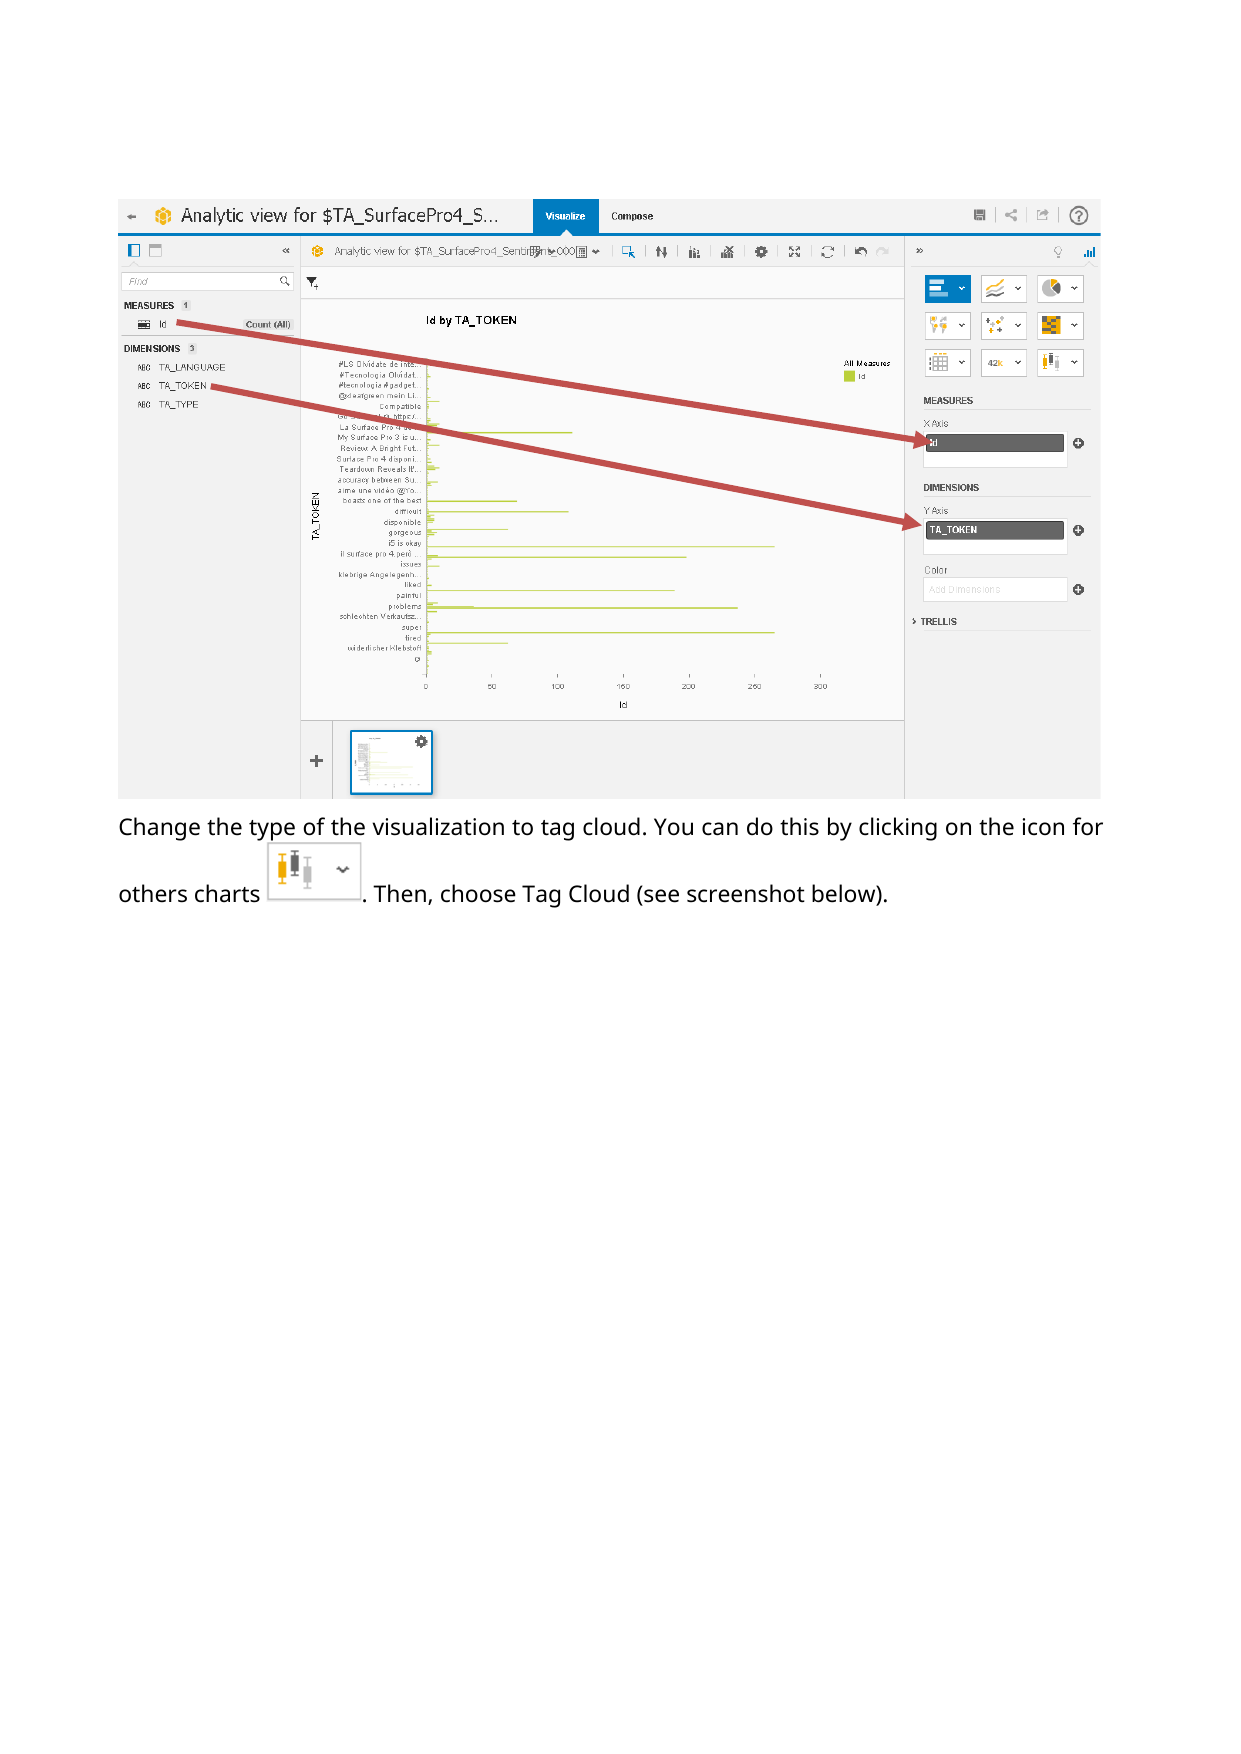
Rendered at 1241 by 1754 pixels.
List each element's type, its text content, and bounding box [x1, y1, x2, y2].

text Change the type of the visualization to tag cloud. You can do this by clicking on the icon for others charts . Then, choose Tag Cloud (see screenshot below). [118, 811, 1106, 909]
picture [266, 842, 362, 902]
picture [118, 199, 1101, 799]
